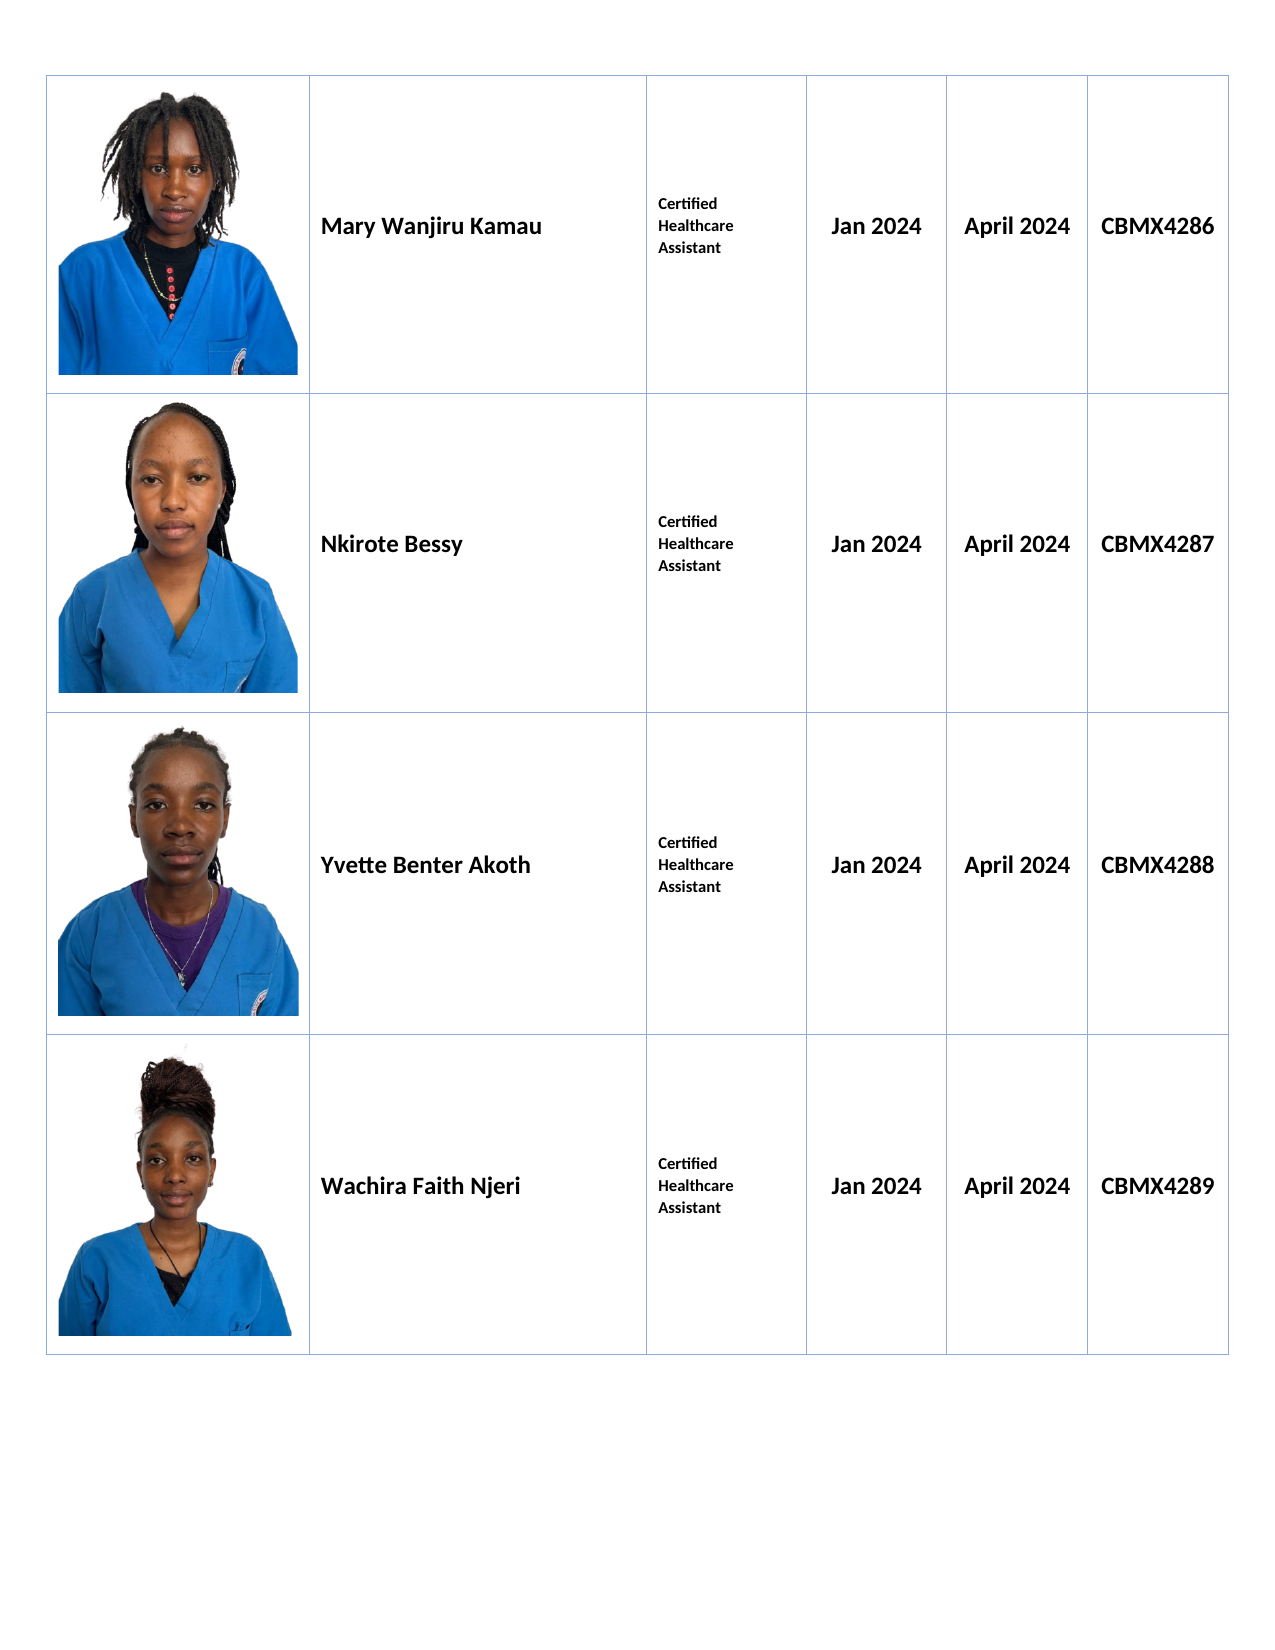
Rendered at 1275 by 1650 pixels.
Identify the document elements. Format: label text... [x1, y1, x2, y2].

table_cell [47, 1035, 309, 1354]
picture [58, 1035, 298, 1336]
picture [58, 394, 298, 693]
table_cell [647, 1035, 806, 1354]
table_cell April 2024 [947, 1035, 1087, 1354]
table_cell [47, 76, 309, 393]
table_cell Yvette Benter Akoth [310, 713, 646, 1034]
picture [58, 76, 298, 375]
table_cell CBMX4288 [1088, 713, 1228, 1034]
table_cell [47, 394, 309, 712]
table_cell April 2024 [947, 394, 1087, 712]
table_cell April 2024 [947, 76, 1087, 393]
table_cell Jan 2024 [807, 1035, 946, 1354]
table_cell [647, 76, 806, 393]
table_cell Jan 2024 [807, 394, 946, 712]
table_cell Jan 2024 [807, 713, 946, 1034]
picture [58, 712, 299, 1016]
table_cell CBMX4286 [1088, 76, 1228, 393]
table_cell CBMX4287 [1088, 394, 1228, 712]
table_cell Certified Healthcare Assistant [647, 394, 806, 712]
table_cell April 2024 [947, 713, 1087, 1034]
table_cell Jan 2024 [807, 76, 946, 393]
table_cell CBMX4289 [1088, 1035, 1228, 1354]
table_cell Certified Healthcare Assistant [647, 713, 806, 1034]
table_cell Nkirote Bessy [310, 394, 646, 712]
table_cell [47, 713, 309, 1034]
table_cell Wachira Faith Njeri [310, 1035, 646, 1354]
table_cell Mary Wanjiru Kamau [310, 76, 646, 393]
